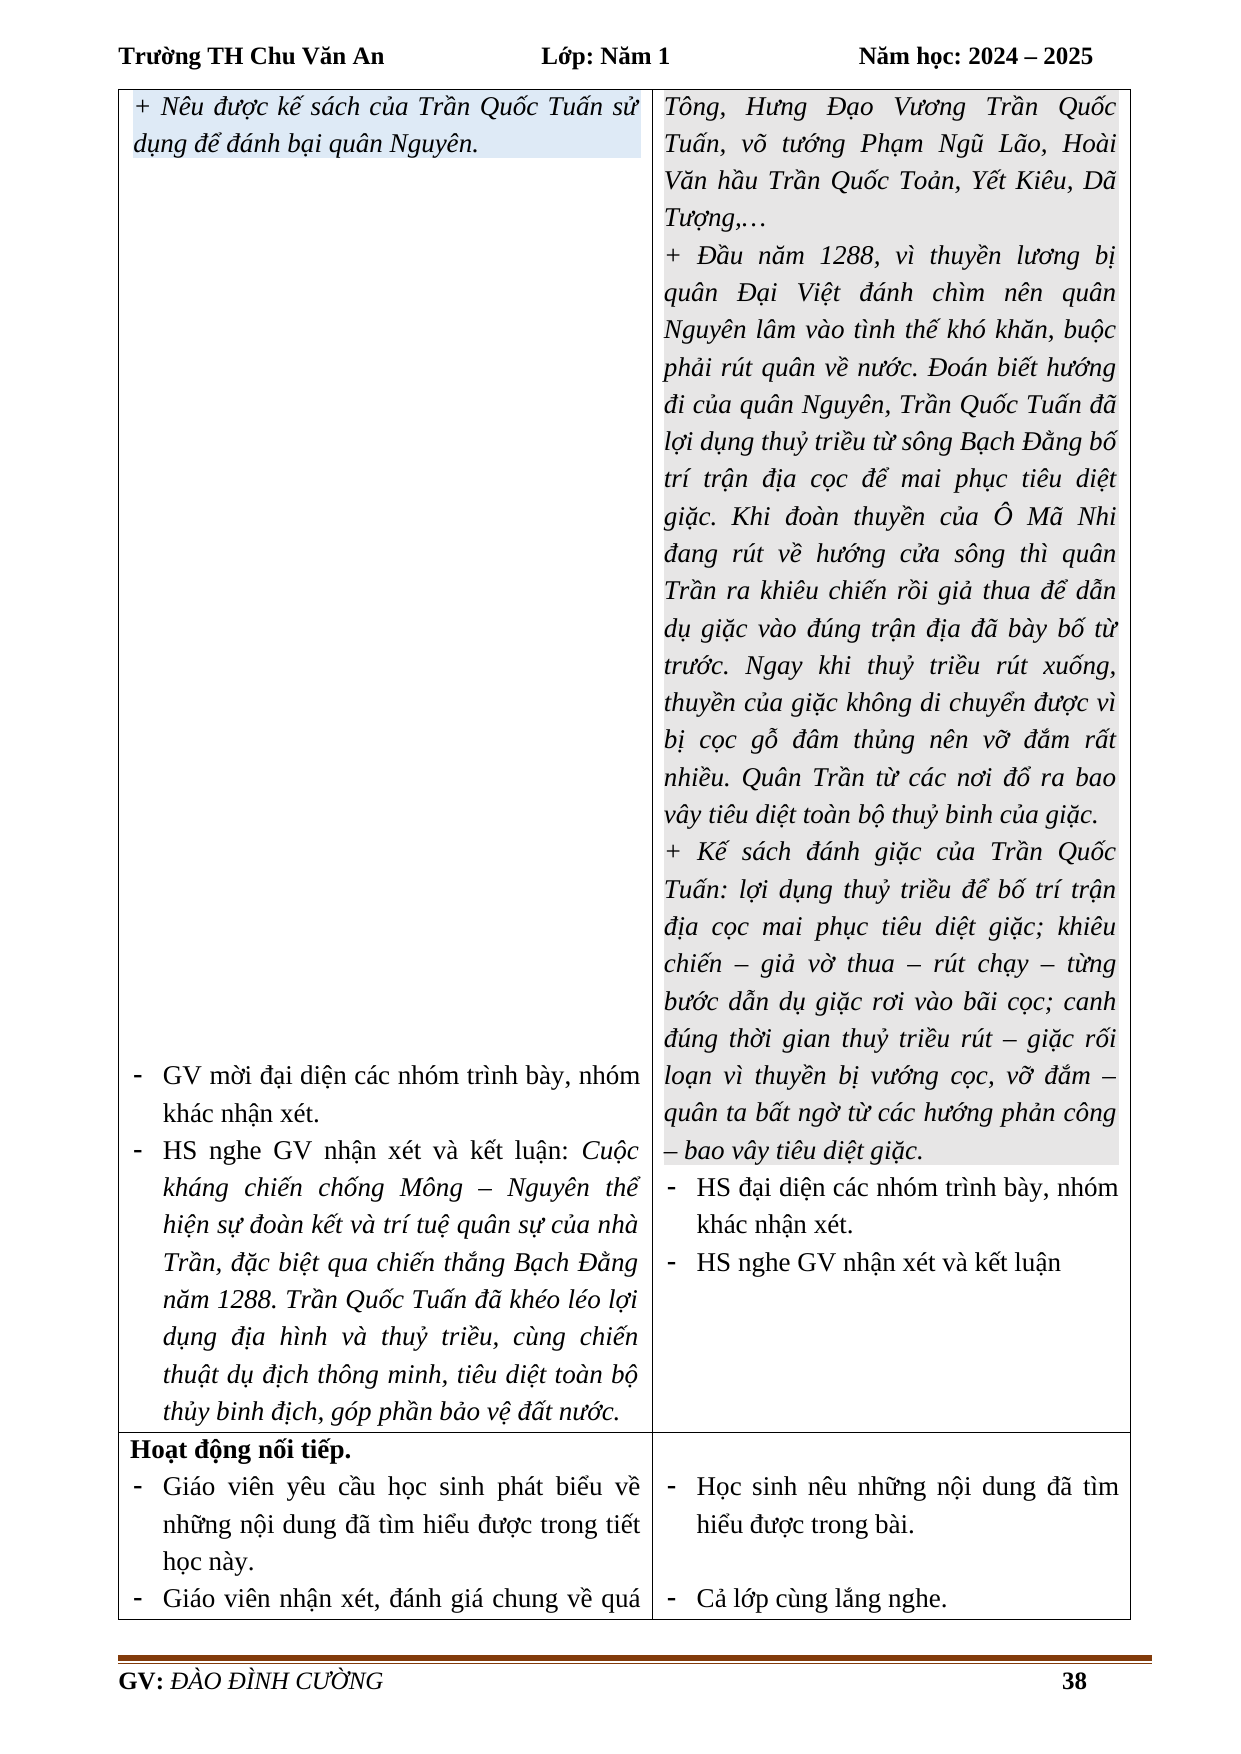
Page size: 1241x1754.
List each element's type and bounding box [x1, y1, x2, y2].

table_cell [119, 1433, 652, 1619]
table_cell [119, 90, 652, 1432]
table_cell [653, 90, 1130, 1432]
table_cell [653, 1433, 1130, 1619]
